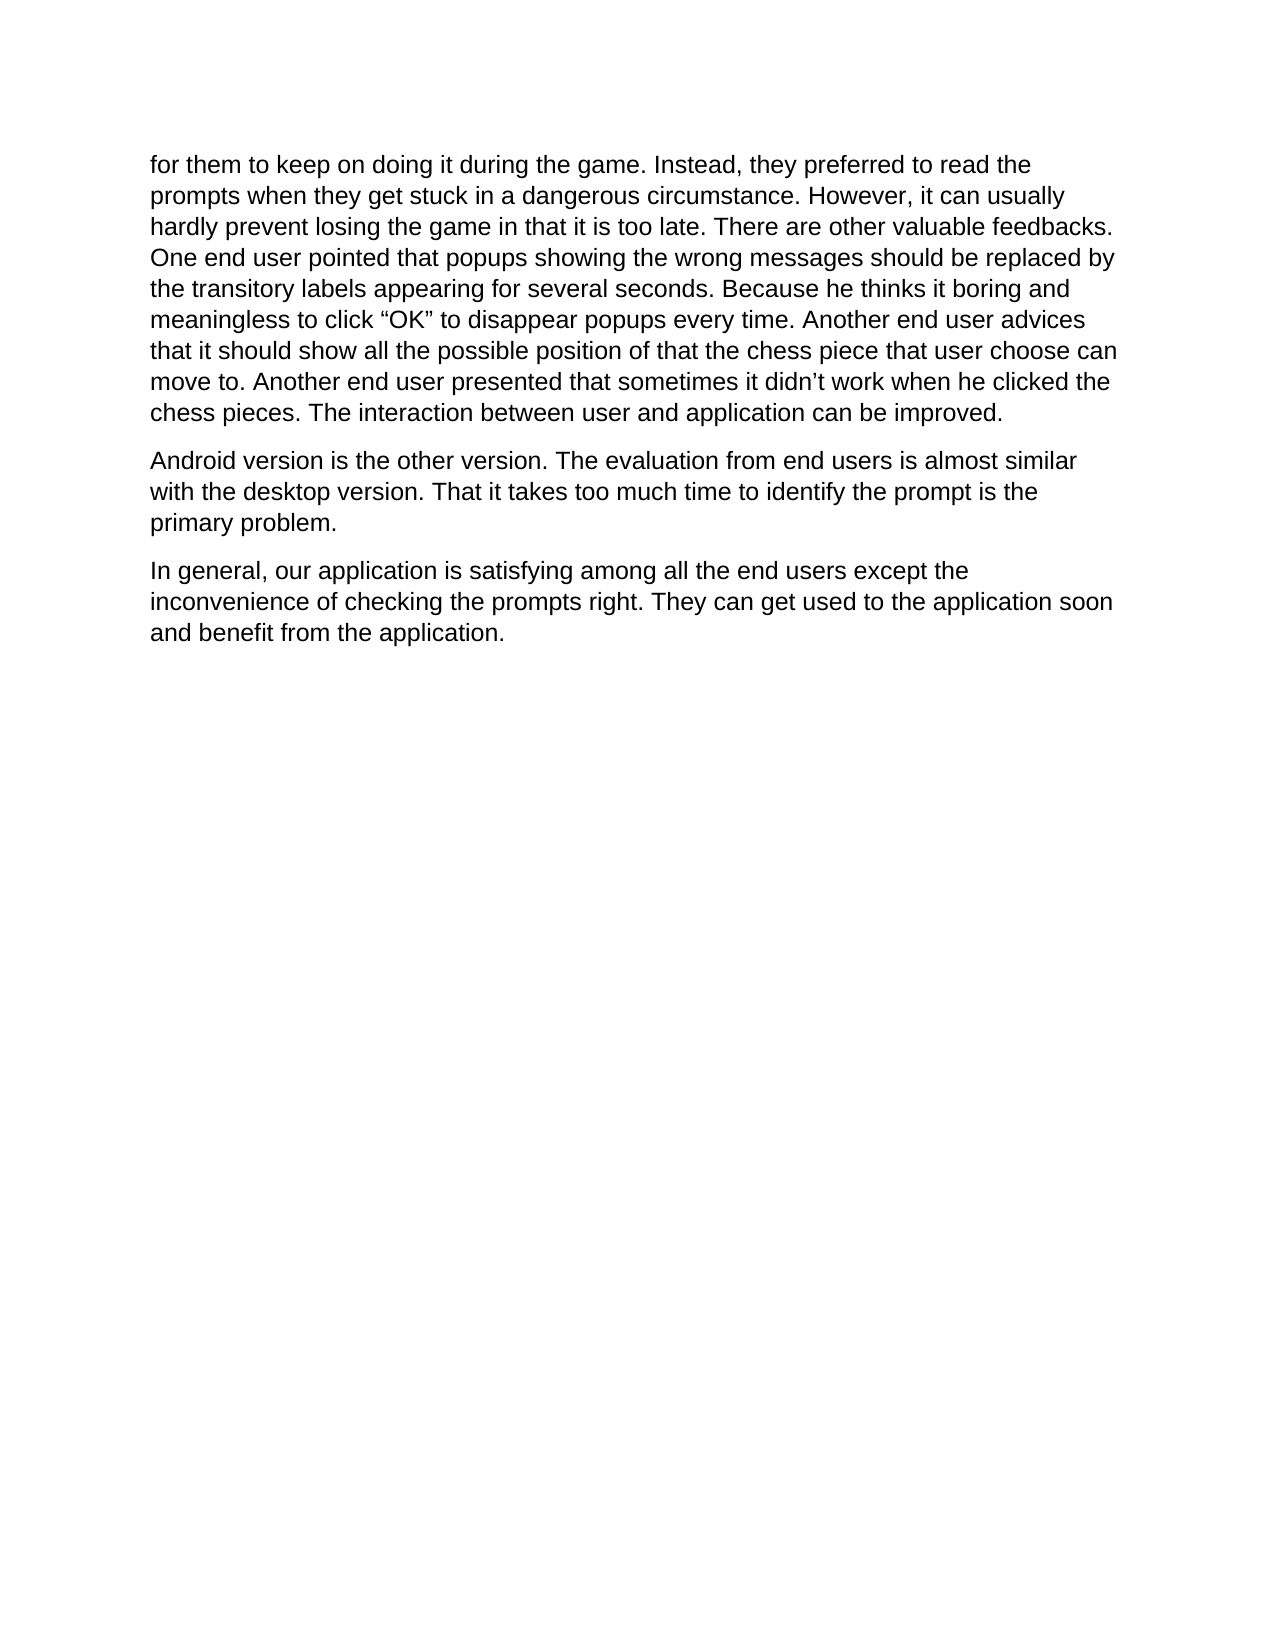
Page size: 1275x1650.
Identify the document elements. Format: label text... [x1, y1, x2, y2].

text In general, our application is satisfying among all the end users except the inconvenience of checking the prompts right. They can get used to the application soon and benefit from the application. [150, 556, 1125, 647]
text Android version is the other version. The evaluation from end users is almost similar with the desktop version. That it takes too much time to identify the prompt is the primary problem. [150, 446, 1125, 537]
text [150, 150, 1125, 427]
